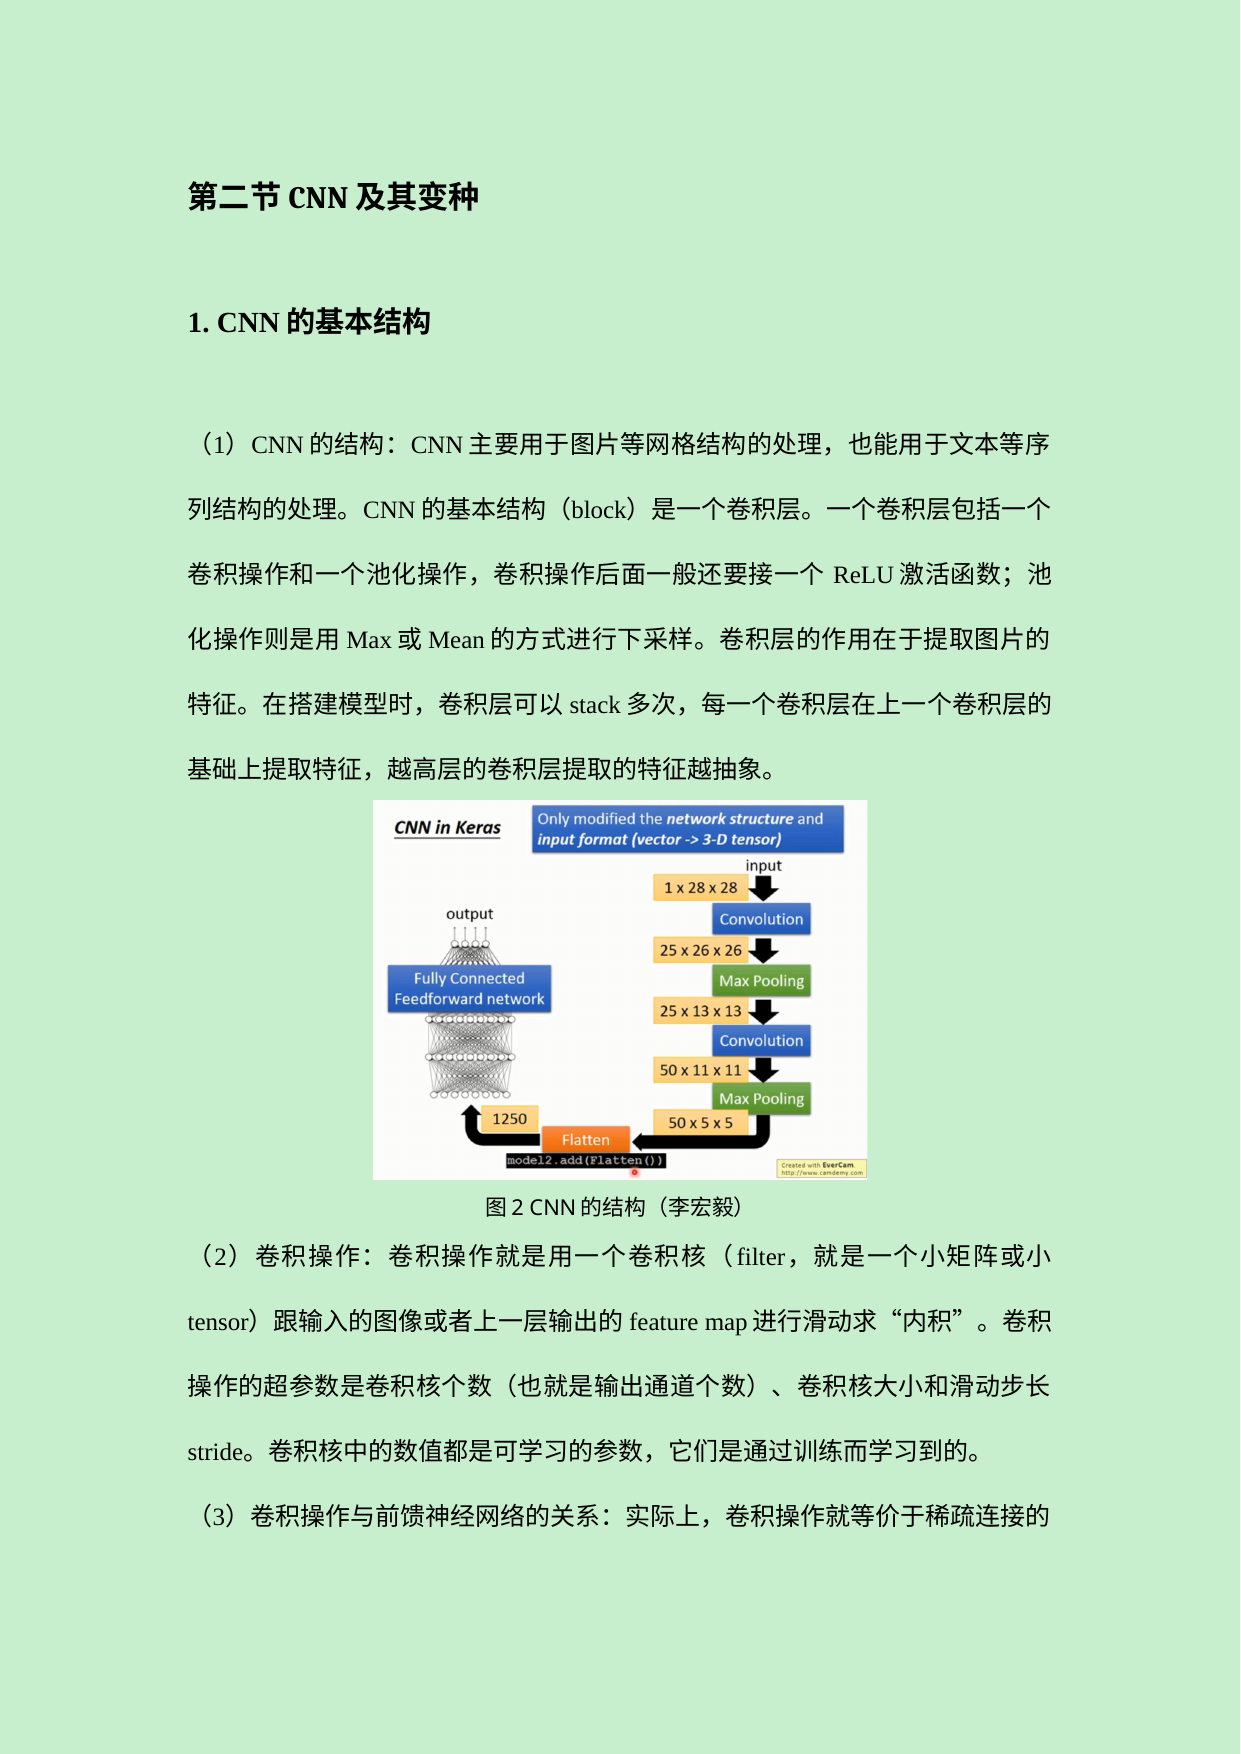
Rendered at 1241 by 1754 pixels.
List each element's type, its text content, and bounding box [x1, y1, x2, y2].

text 图2 CNN的结构（李宏毅） [187, 1190, 1053, 1222]
text 第二节 CNN及其变种 [187, 162, 1053, 227]
text 1. CNN的基本结构 [187, 287, 1053, 352]
text （1）CNN的结构：CNN主要用于图片等网格结构的处理，也能用于文本等序列结构的处理。CNN的基本结构（block）是一个卷积层。一个卷积层包括一个卷积操作和一个池化操作，卷积操作后面一般还要接一个ReLU激活函数；池化操作则是用Max或Mean的方式进行下采样。卷积层的作用在于提取图片的特征。在搭建模型时，卷积层可以stack多次，每一个卷积层在上一个卷积层的基础上提取特征，越高层的卷积层提取的特征越抽象。 [187, 410, 1053, 800]
picture [373, 800, 868, 1180]
text （2）卷积操作：卷积操作就是用一个卷积核（filter，就是一个小矩阵或小tensor）跟输入的图像或者上一层输出的feature map进行滑动求“内积”。卷积操作的超参数是卷积核个数（也就是输出通道个数）、卷积核大小和滑动步长stride。卷积核中的数值都是可学习的参数，它们是通过训练而学习到的。 [187, 1222, 1053, 1482]
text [187, 1482, 1053, 1547]
